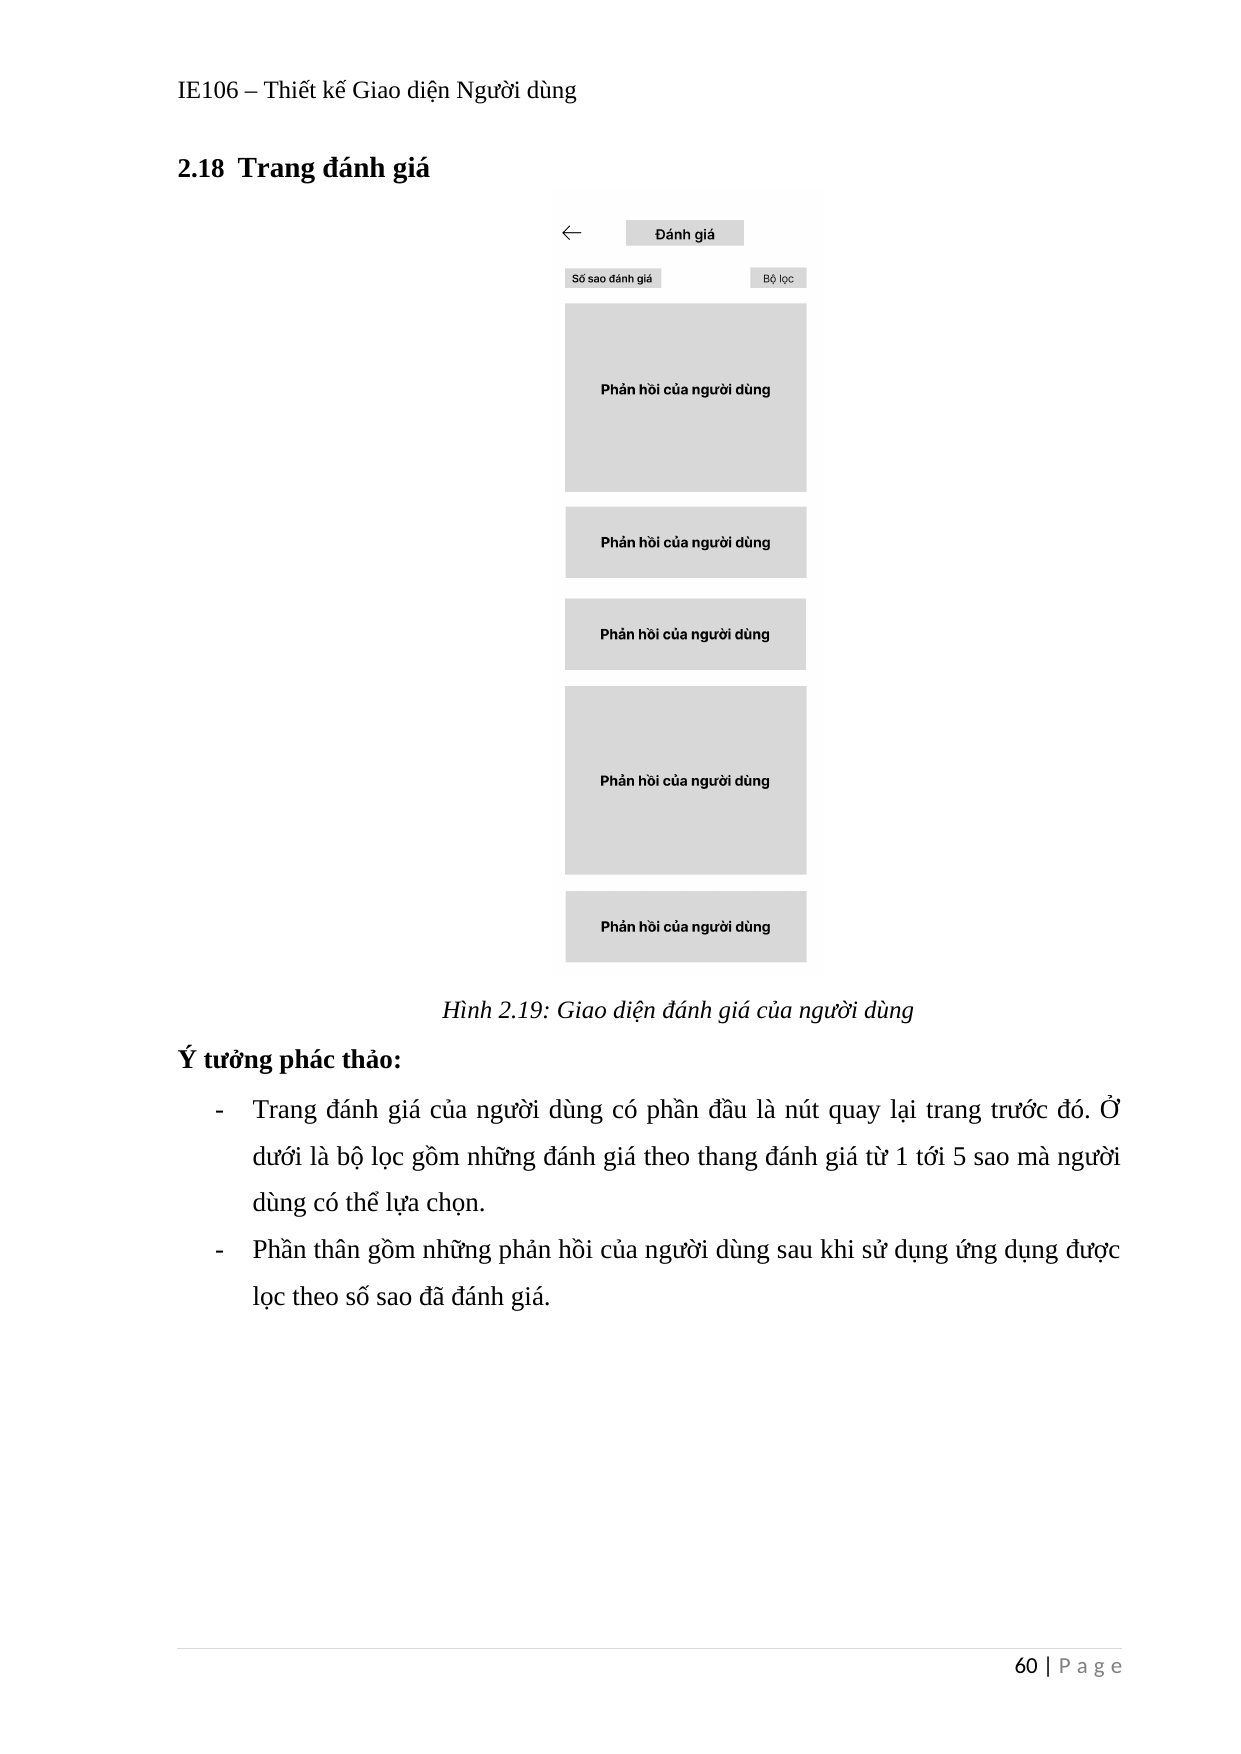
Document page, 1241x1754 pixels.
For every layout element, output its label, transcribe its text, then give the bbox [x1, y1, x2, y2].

picture [550, 186, 824, 977]
text Ý tưởng phác thảo: [177, 1043, 1122, 1074]
text Hình 2.19: Giao diện đánh giá của người dùng [236, 995, 1122, 1024]
list Phần thân gồm những phản hồi của người dùng sau khi sử dụng ứng dụng được lọc theo số sao đã đánh giá. [215, 1233, 1122, 1311]
list Trang đánh giá của người dùng có phần đầu là nút quay lại trang trước đó. Ở dưới là bộ lọc gồm những đánh giá theo thang đánh giá từ 1 tới 5 sao mà người dùng có thể lựa chọn. [215, 1093, 1122, 1218]
subtitle Trang đánh giá [177, 151, 1122, 184]
